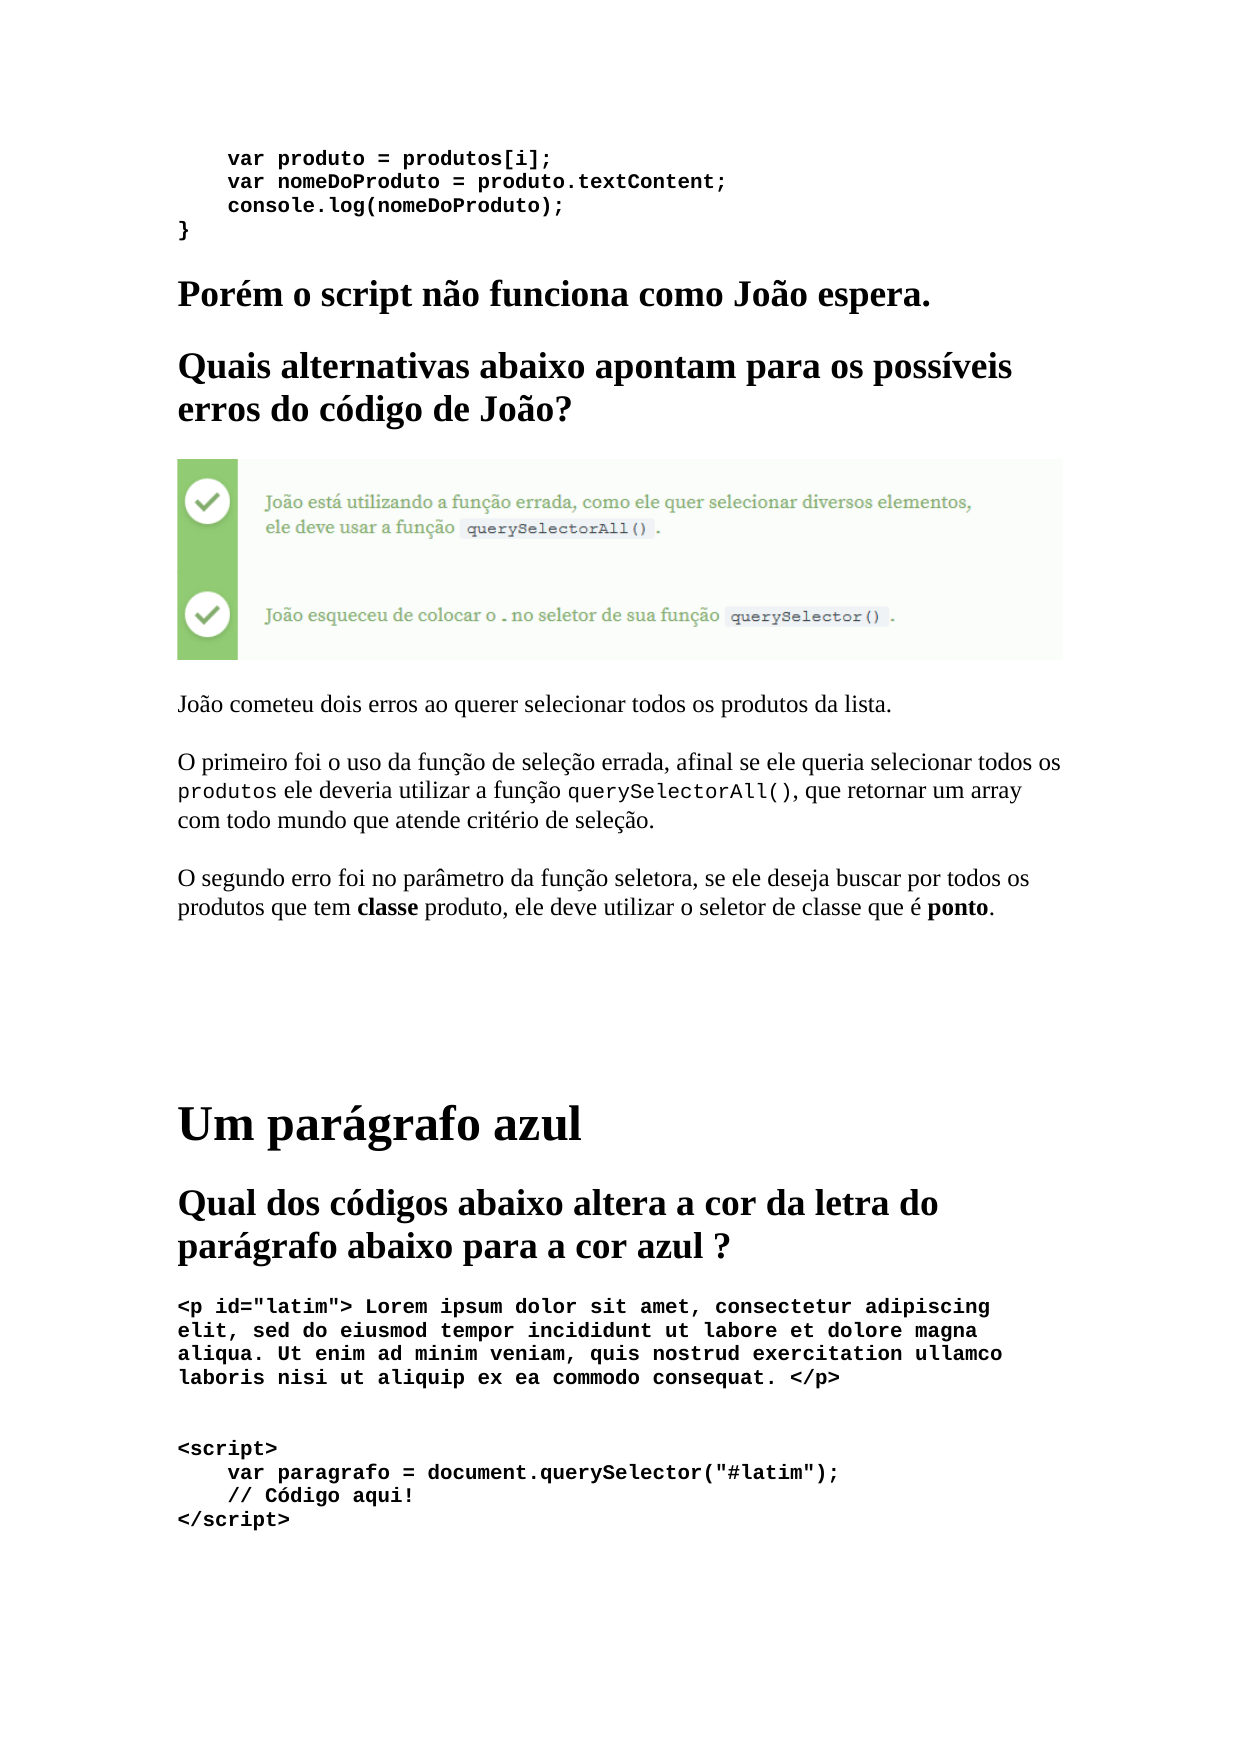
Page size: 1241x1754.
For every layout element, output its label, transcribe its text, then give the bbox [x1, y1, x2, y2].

text Porém o script não funciona como João espera. [177, 271, 1063, 314]
text <script> [177, 1438, 1063, 1462]
text } [177, 218, 1063, 242]
text var produto = produtos[i]; [177, 148, 1063, 171]
text </script> [177, 1509, 1063, 1533]
text var paragrafo = document.querySelector("#latim"); [177, 1462, 1063, 1485]
text Qual dos códigos abaixo altera a cor da letra do parágrafo abaixo para a cor azul ? [177, 1181, 1063, 1267]
picture [177, 459, 1063, 660]
text var nomeDoProduto = produto.textContent; [177, 171, 1063, 195]
text Quais alternativas abaixo apontam para os possíveis erros do código de João? [177, 344, 1063, 430]
text <p id="latim"> Lorem ipsum dolor sit amet, consectetur adipiscing elit, sed do eiusmod tempor incididunt ut labore et dolore magna aliqua. Ut enim ad minim veniam, quis nostrud exercitation ullamco laboris nisi ut aliquip ex ea commodo consequat. </p> [177, 1296, 1063, 1391]
text O primeiro foi o uso da função de seleção errada, afinal se ele queria selecionar todos os produtos ele deveria utilizar a função querySelectorAll(), que retornar um array com todo mundo que atende critério de seleção. [177, 747, 1063, 834]
text console.log(nomeDoProduto); [177, 195, 1063, 218]
text João cometeu dois erros ao querer selecionar todos os produtos da lista. [177, 689, 1063, 717]
text // Código aqui! [177, 1485, 1063, 1509]
text O segundo erro foi no parâmetro da função seletora, se ele deseja buscar por todos os produtos que tem classe produto, ele deve utilizar o seletor de classe que é ponto. [177, 863, 1063, 920]
subtitle Um parágrafo azul [177, 1094, 1063, 1152]
